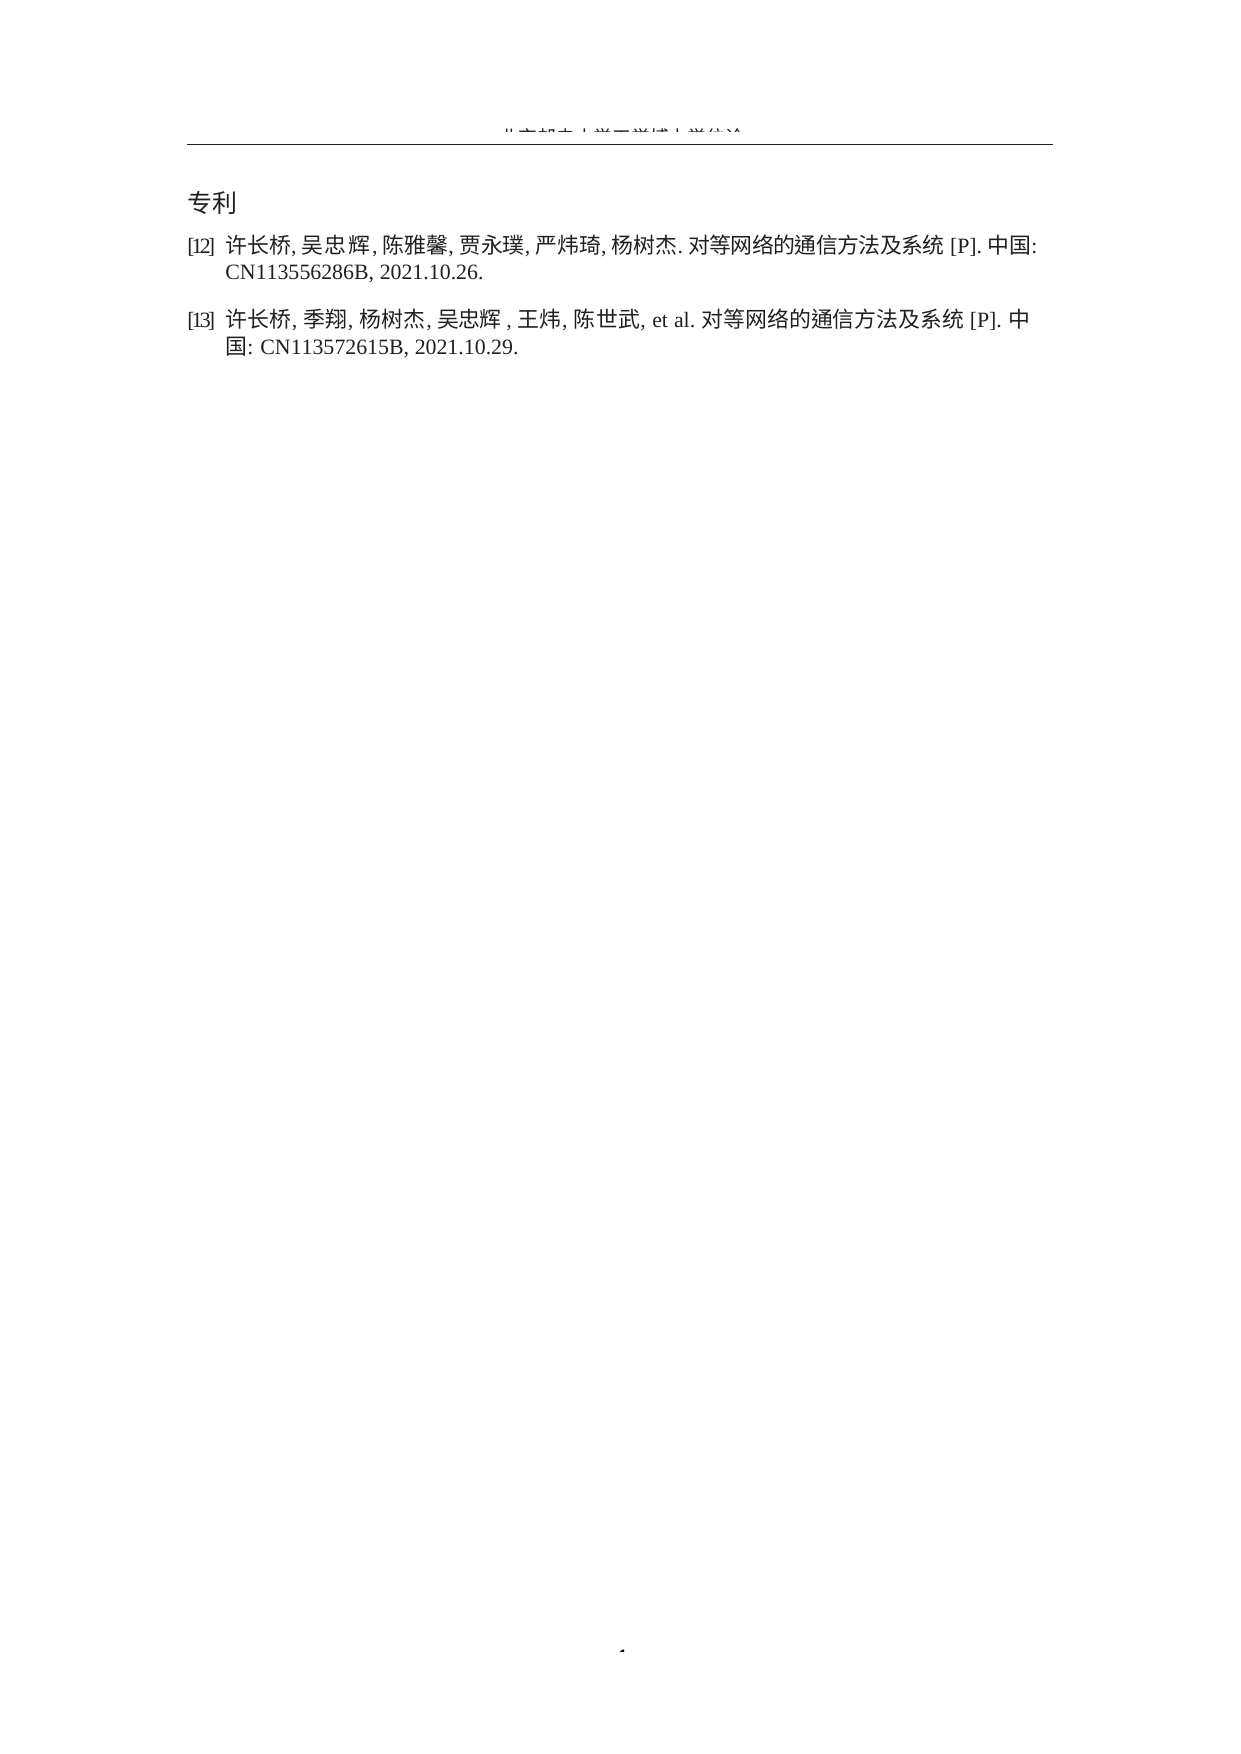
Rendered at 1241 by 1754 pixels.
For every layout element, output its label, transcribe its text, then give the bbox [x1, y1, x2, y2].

list 许长桥, 吴忠辉, 陈雅馨, 贾永璞, 严炜琦, 杨树杰. 对等网络的通信方法及系统 [P]. 中国: CN113556286B, 2021.10.26. [187, 230, 1053, 284]
text 专利 [187, 186, 1240, 220]
list 许长桥, 季翔, 杨树杰, 吴忠辉 , 王炜, 陈世武, et al. 对等网络的通信方法及系统 [P]. 中国: CN113572615B, 2021.10.29. [187, 306, 1053, 361]
